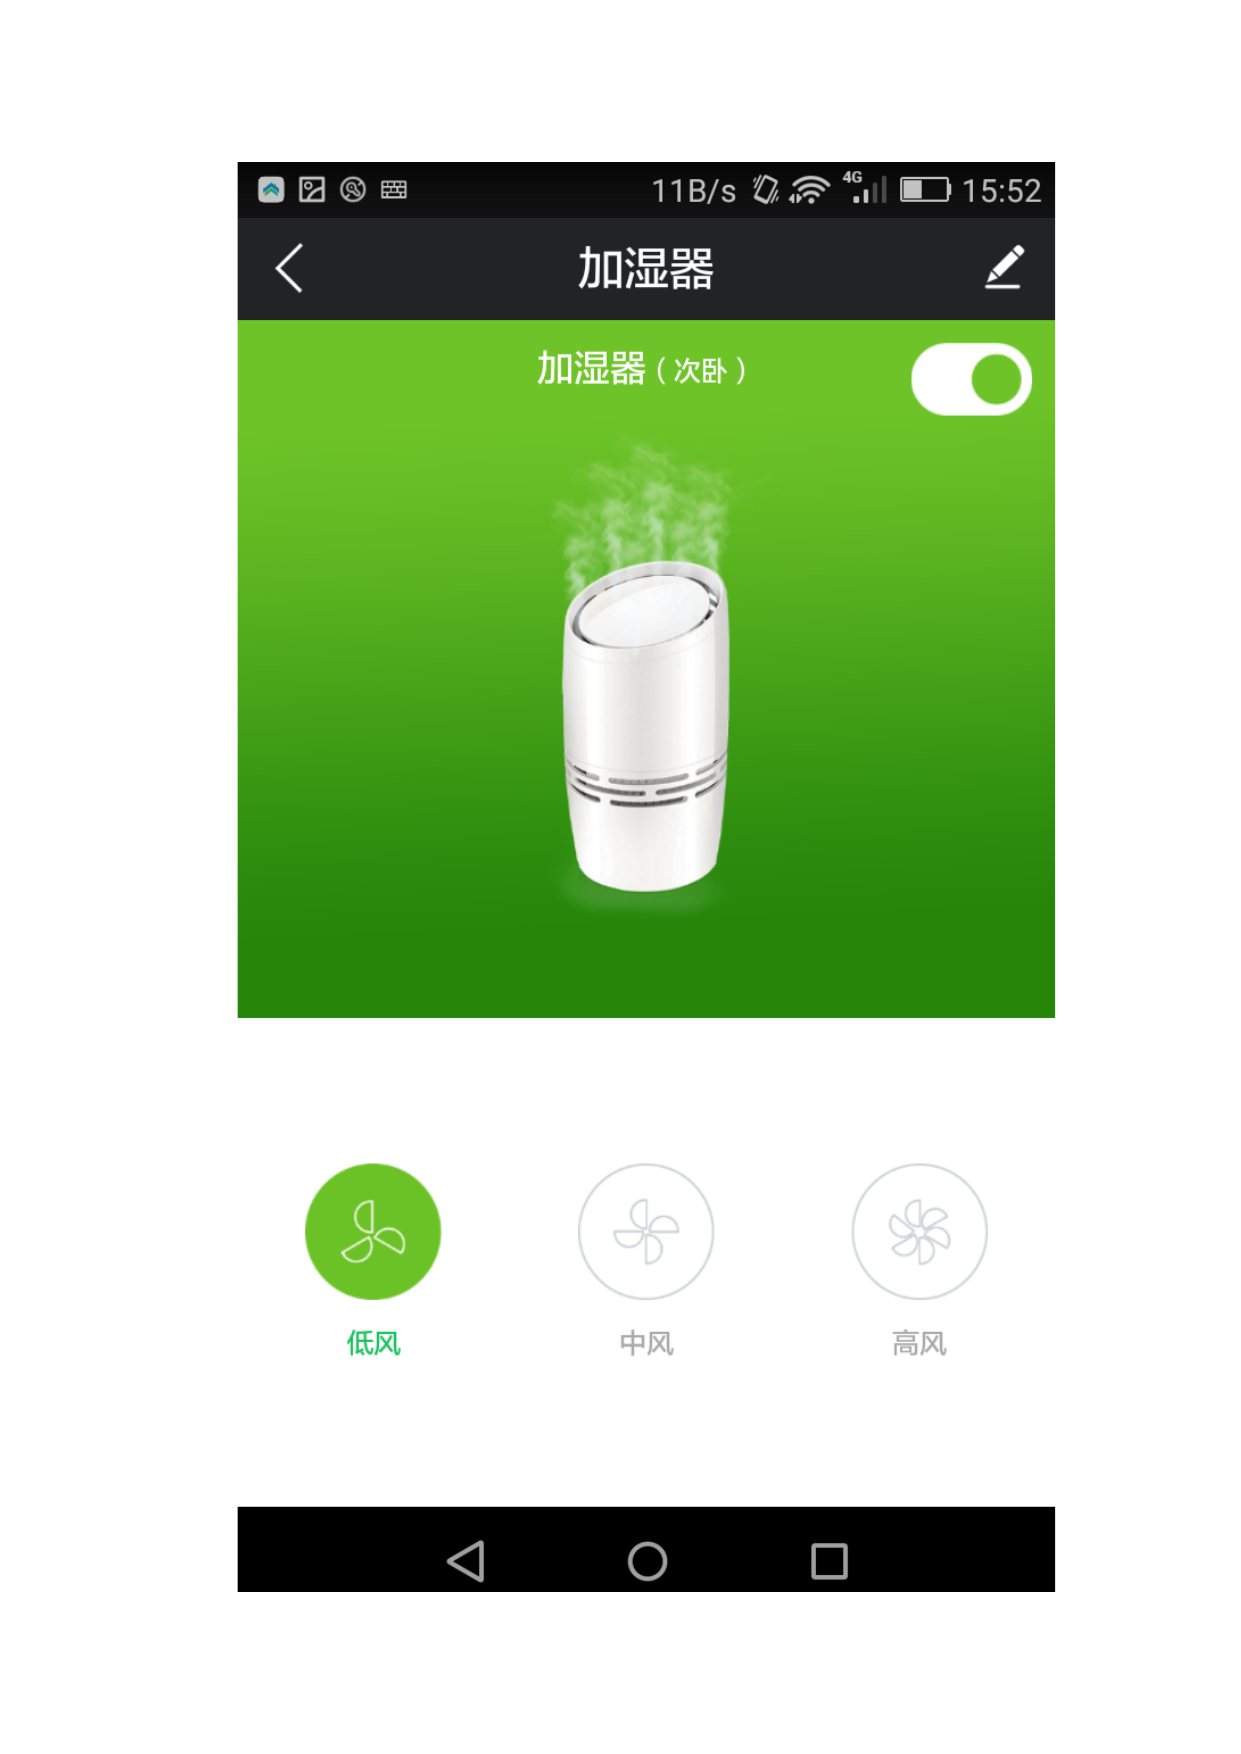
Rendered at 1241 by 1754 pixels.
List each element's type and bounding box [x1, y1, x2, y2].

picture [237, 162, 1056, 1592]
